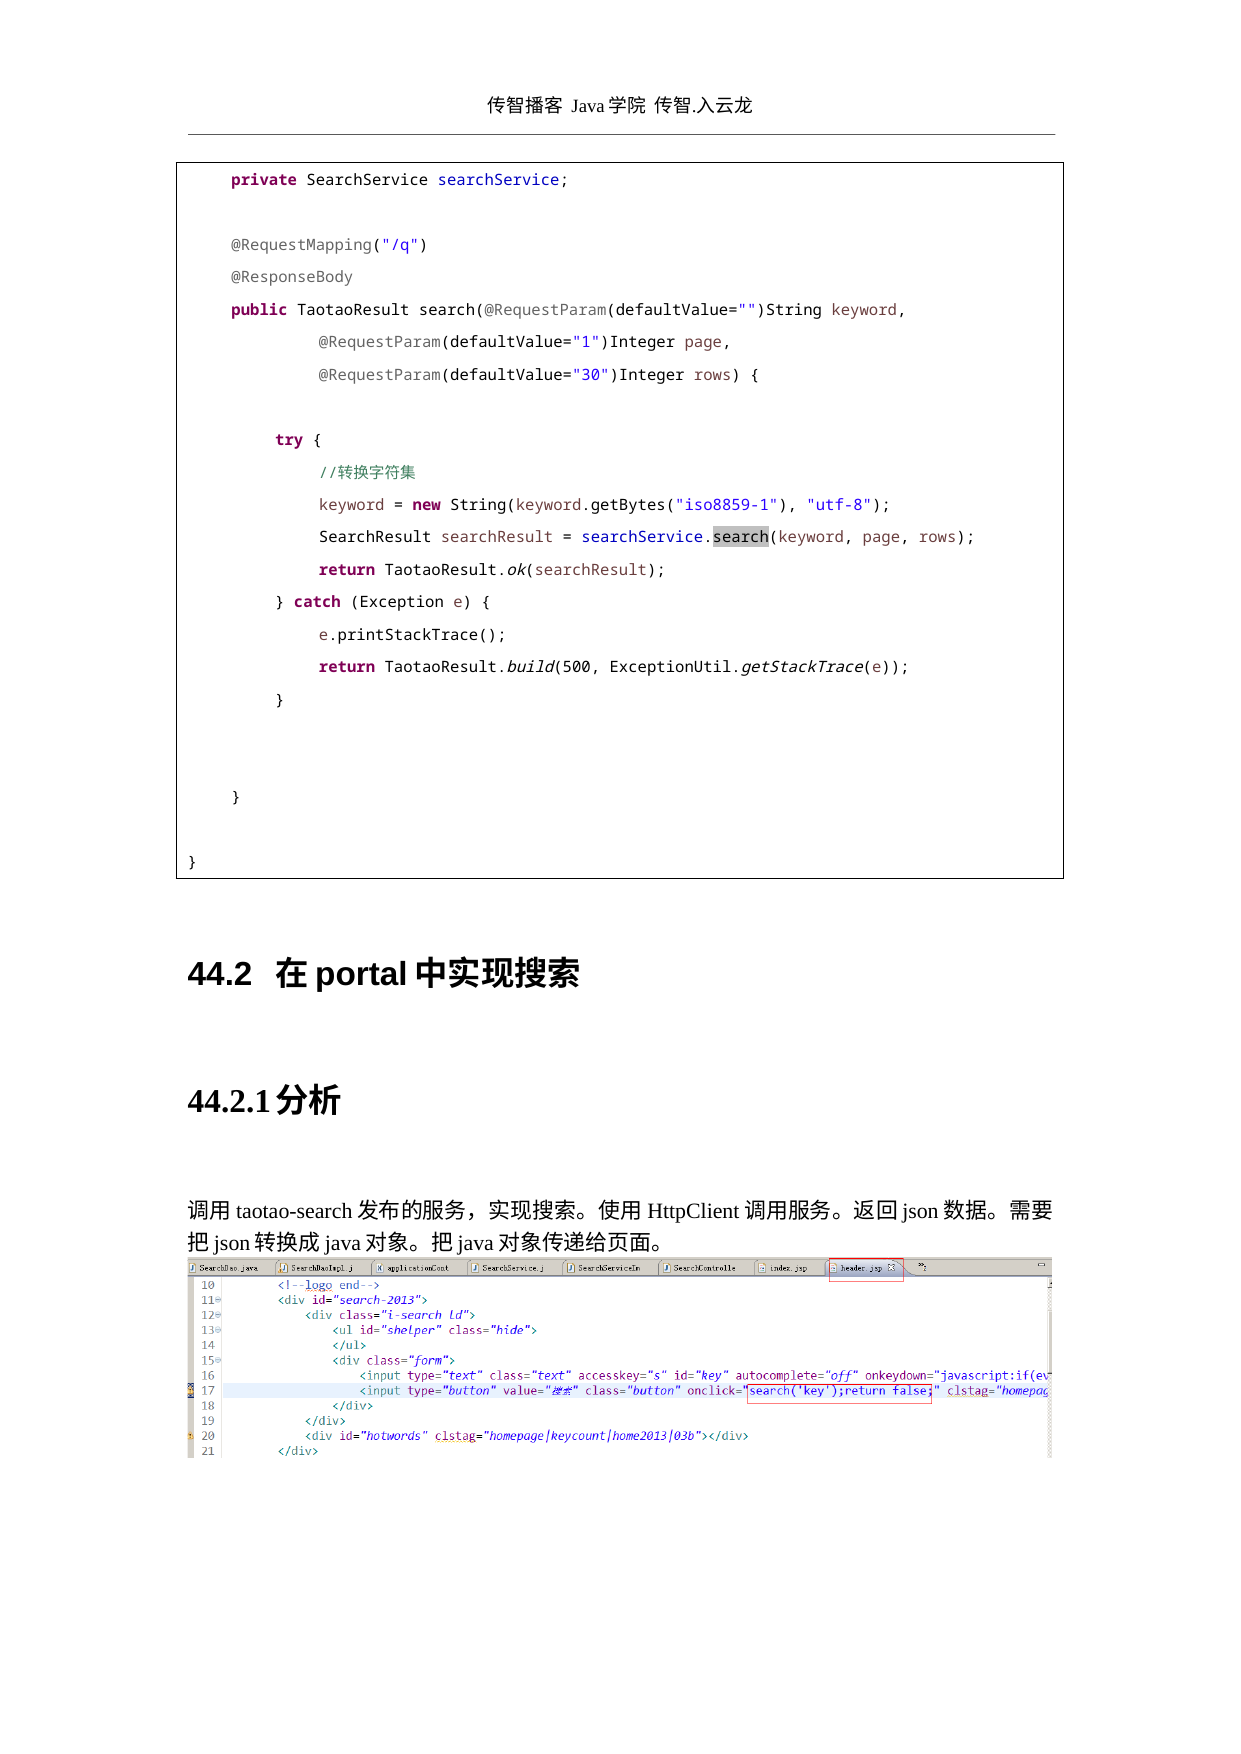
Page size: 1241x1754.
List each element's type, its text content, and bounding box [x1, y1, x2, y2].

text 调用taotao-search发布的服务，实现搜索。使用HttpClient调用服务。返回json数据。需要把json转换成java对象。把java对象传递给页面。 [187, 1192, 1053, 1257]
subtitle 分析 [187, 1065, 1053, 1130]
picture [187, 1257, 1052, 1458]
subtitle 在portal中实现搜索 [187, 939, 1053, 1004]
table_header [177, 163, 1063, 878]
